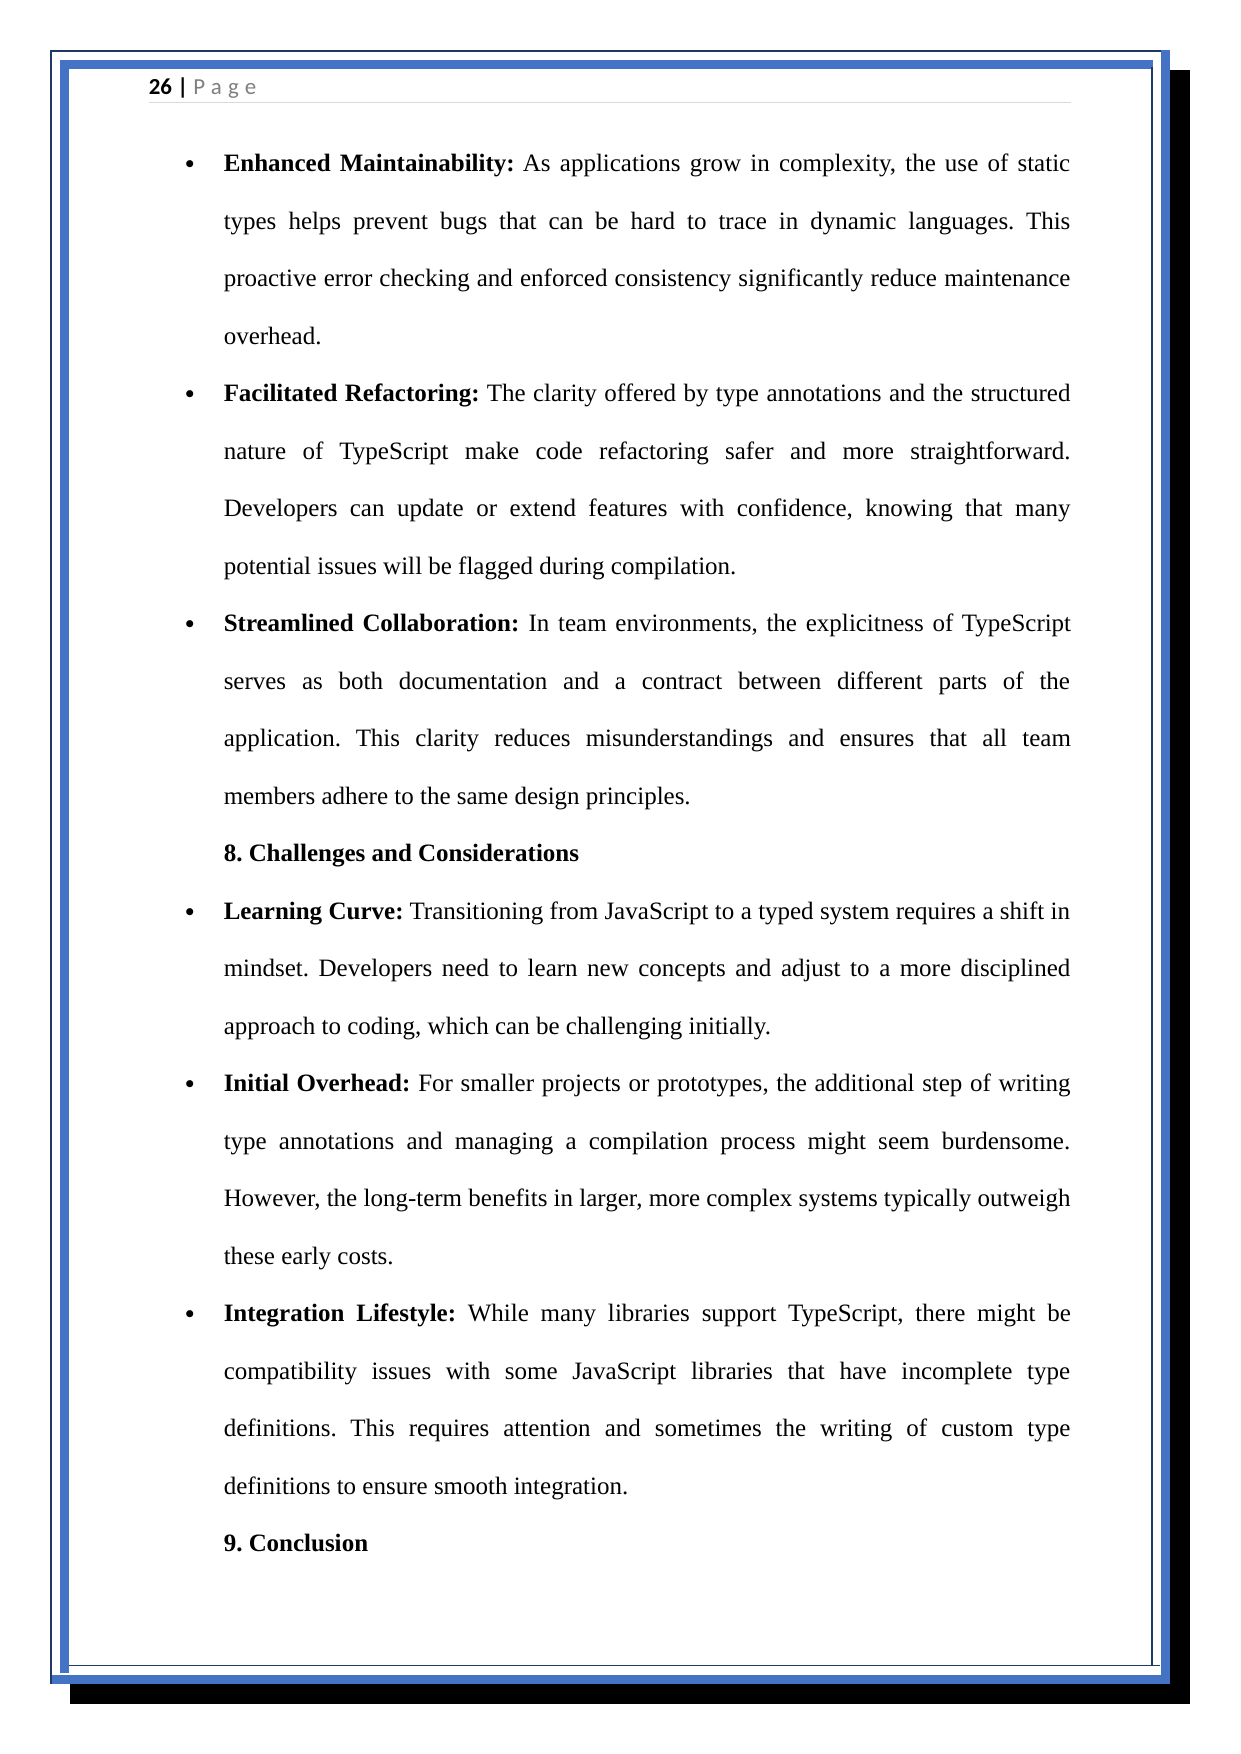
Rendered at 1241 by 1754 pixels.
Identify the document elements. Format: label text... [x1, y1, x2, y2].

list Streamlined Collaboration: In team environments, the explicitness of TypeScript serves as both documentation and a contract between different parts of the application. This clarity reduces misunderstandings and ensures that all team members adhere to the same design principles. [186, 608, 1071, 810]
list Facilitated Refactoring: The clarity offered by type annotations and the structured nature of TypeScript make code refactoring safer and more straightforward. Developers can update or extend features with confidence, knowing that many potential issues will be flagged during compilation. [186, 378, 1071, 580]
list 8. Challenges and Considerations [223, 838, 1071, 867]
list 9. Conclusion [223, 1528, 1071, 1557]
list Integration Lifestyle: While many libraries support TypeScript, there might be compatibility issues with some JavaScript libraries that have incomplete type definitions. This requires attention and sometimes the writing of custom type definitions to ensure smooth integration. [186, 1298, 1071, 1500]
list Enhanced Maintainability: As applications grow in complexity, the use of static types helps prevent bugs that can be hard to trace in dynamic languages. This proactive error checking and enforced consistency significantly reduce maintenance overhead. [186, 148, 1071, 350]
list Initial Overhead: For smaller projects or prototypes, the additional step of writing type annotations and managing a compilation process might seem burdensome. However, the long-term benefits in larger, more complex systems typically outweigh these early costs. [186, 1068, 1071, 1270]
list Learning Curve: Transitioning from JavaScript to a typed system requires a shift in mindset. Developers need to learn new concepts and adjust to a more disciplined approach to coding, which can be challenging initially. [186, 896, 1071, 1040]
